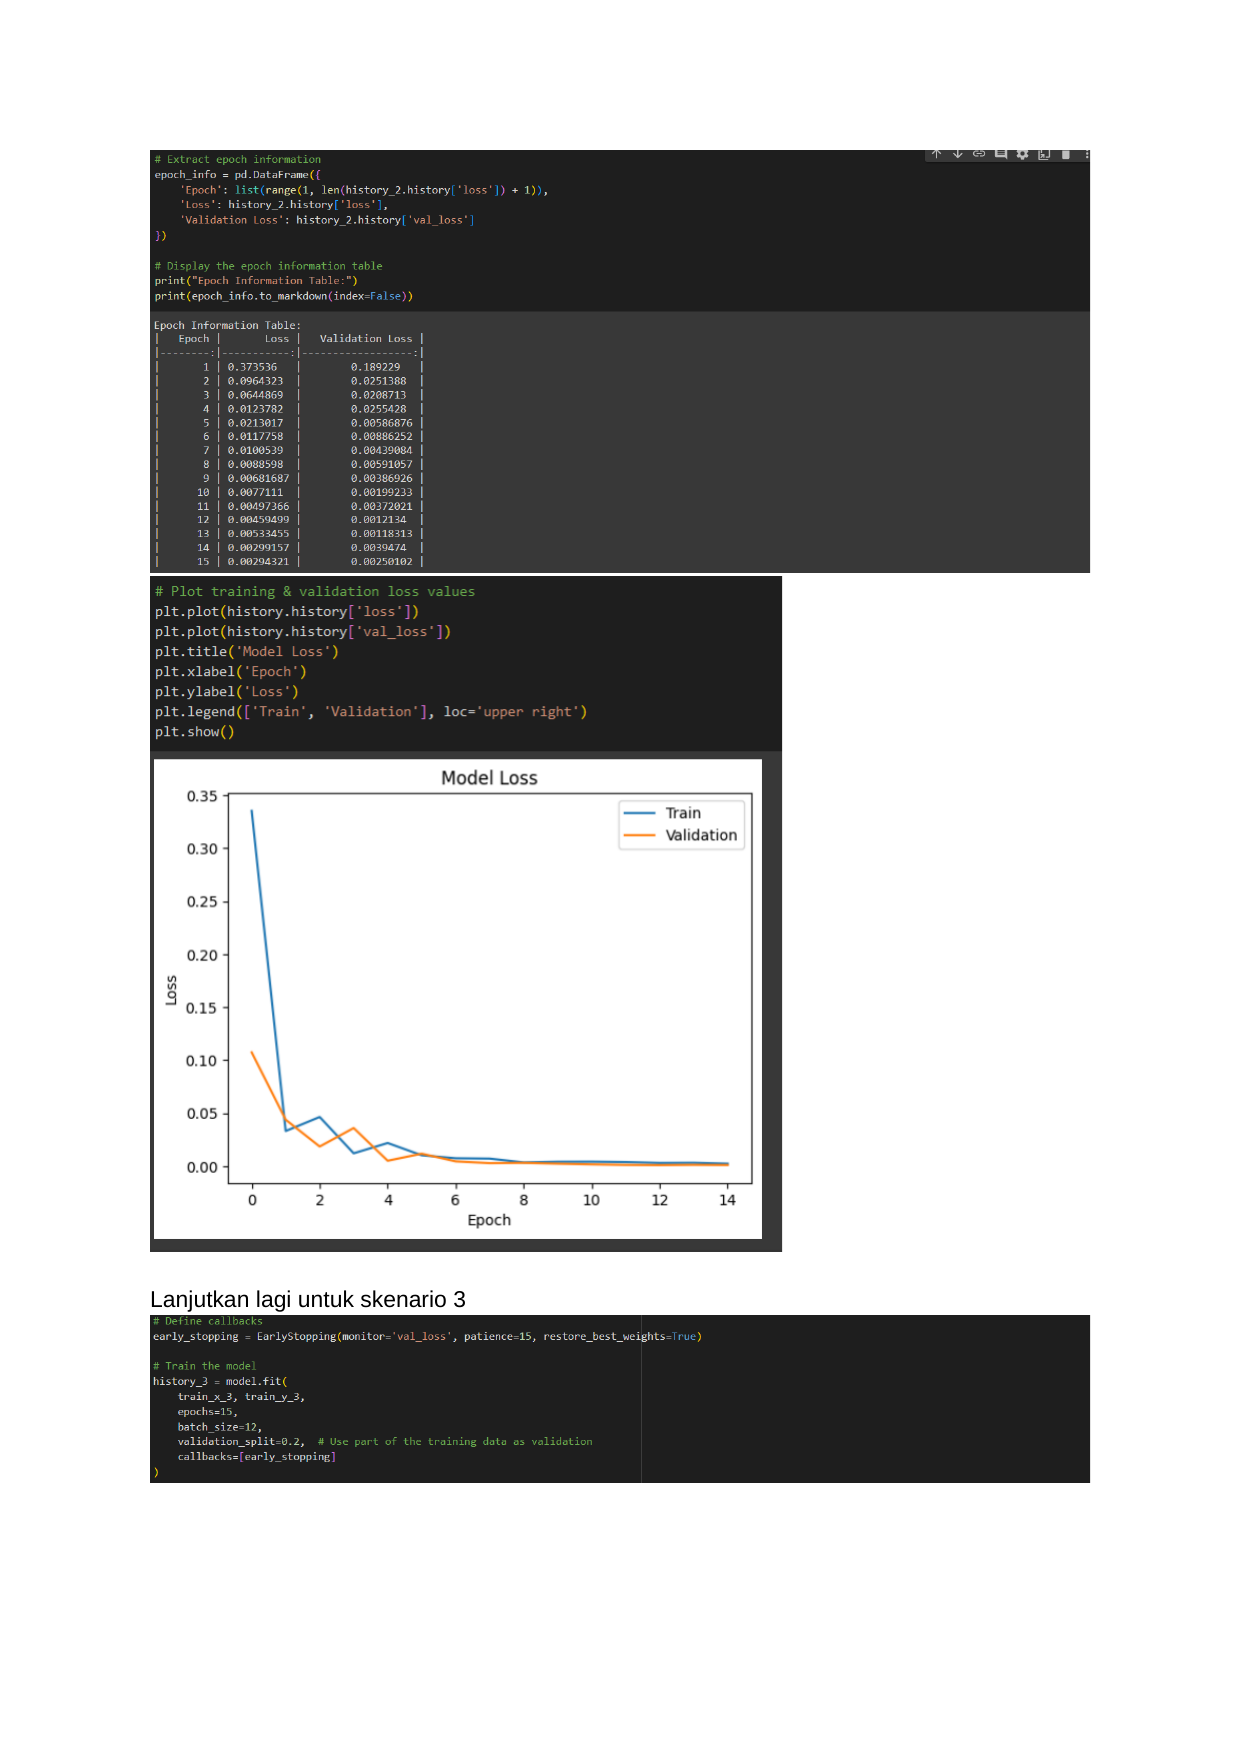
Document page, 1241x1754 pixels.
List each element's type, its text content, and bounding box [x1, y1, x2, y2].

text Lanjutkan lagi untuk skenario 3 [150, 1286, 1090, 1312]
picture [150, 150, 1091, 573]
picture [150, 576, 783, 1252]
picture [150, 1315, 1091, 1483]
